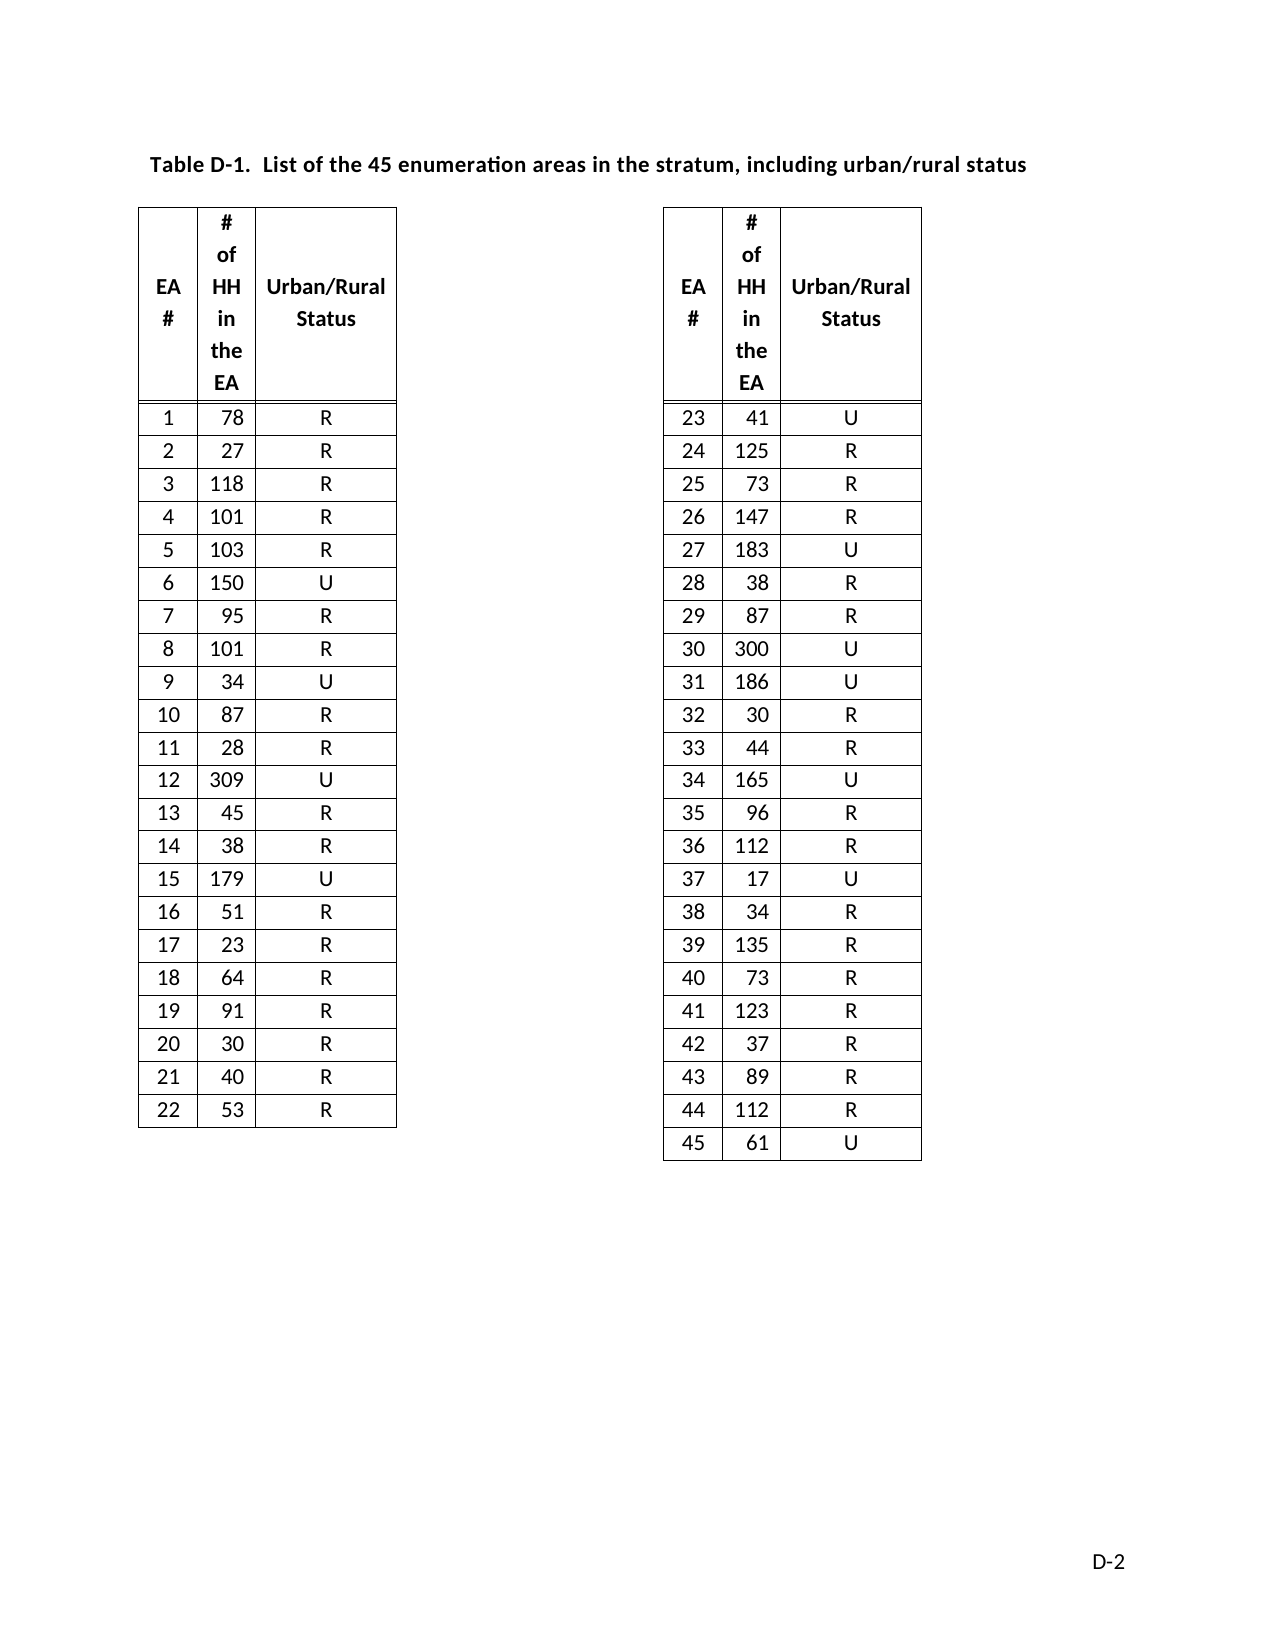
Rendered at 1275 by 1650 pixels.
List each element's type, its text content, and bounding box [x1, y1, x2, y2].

table_cell 179 [198, 864, 255, 896]
table_cell R [781, 831, 921, 863]
table_cell 14 [139, 831, 197, 863]
table_cell R [781, 436, 921, 468]
table_cell R [256, 963, 396, 995]
table_cell U [781, 1128, 921, 1159]
table_cell 17 [723, 864, 780, 896]
table_cell U [781, 634, 921, 666]
table_cell R [256, 831, 396, 863]
table_cell 37 [723, 1029, 780, 1061]
table_cell 186 [723, 667, 780, 699]
table_cell 44 [723, 733, 780, 764]
table_cell 96 [723, 799, 780, 830]
table_cell R [781, 963, 921, 995]
table_cell R [256, 535, 396, 567]
table_cell R [256, 634, 396, 666]
table_cell 37 [664, 864, 722, 896]
table_cell U [781, 864, 921, 896]
table_cell 18 [139, 963, 197, 995]
table_cell 27 [198, 436, 255, 468]
table_header EA# [139, 208, 197, 400]
table_cell R [781, 502, 921, 534]
table_cell R [256, 996, 396, 1028]
table_cell 53 [198, 1095, 255, 1127]
table_cell 38 [198, 831, 255, 863]
table_cell U [781, 667, 921, 699]
table_cell U [256, 667, 396, 699]
table_cell 118 [198, 469, 255, 501]
table_cell 3 [139, 469, 197, 501]
table_cell 34 [198, 667, 255, 699]
table_cell 51 [198, 897, 255, 929]
table_cell U [781, 535, 921, 567]
table_cell 78 [198, 404, 255, 435]
table_cell R [256, 1062, 396, 1094]
table_cell 73 [723, 963, 780, 995]
table_cell U [781, 404, 921, 435]
table_cell 17 [139, 930, 197, 962]
table_cell 61 [723, 1128, 780, 1159]
table_header EA# [664, 208, 722, 400]
table_cell 34 [664, 766, 722, 797]
table_cell R [256, 733, 396, 764]
table_cell R [256, 436, 396, 468]
table_cell 125 [723, 436, 780, 468]
table_cell 101 [198, 634, 255, 666]
table_cell 147 [723, 502, 780, 534]
table_cell R [256, 404, 396, 435]
table_cell 28 [198, 733, 255, 764]
table_cell R [256, 700, 396, 732]
table_cell R [781, 1095, 921, 1127]
table_cell 95 [198, 601, 255, 633]
table_cell 300 [723, 634, 780, 666]
table_cell R [781, 897, 921, 929]
table_cell 1 [139, 404, 197, 435]
table_cell R [781, 1062, 921, 1094]
table_cell 101 [198, 502, 255, 534]
table_cell 11 [139, 733, 197, 764]
table_cell 27 [664, 535, 722, 567]
table_cell 44 [664, 1095, 722, 1127]
table_header # of HH in the EA [723, 208, 780, 400]
table_cell R [256, 502, 396, 534]
table_cell 183 [723, 535, 780, 567]
table_cell 45 [198, 799, 255, 830]
table_cell 41 [723, 404, 780, 435]
table_cell 91 [198, 996, 255, 1028]
table_cell 38 [664, 897, 722, 929]
subtitle Table D-1. List of the 45 enumeration areas in the stratum, including urban/rural status [150, 150, 1125, 178]
table_cell R [781, 568, 921, 600]
table_cell 135 [723, 930, 780, 962]
table_cell 23 [664, 404, 722, 435]
table_cell 24 [664, 436, 722, 468]
table_cell U [256, 864, 396, 896]
table_cell 103 [198, 535, 255, 567]
table_cell 39 [664, 930, 722, 962]
table_cell 16 [139, 897, 197, 929]
table_cell R [256, 799, 396, 830]
table_cell 7 [139, 601, 197, 633]
table_cell 309 [198, 766, 255, 797]
table_header Urban/Rural Status [256, 208, 396, 400]
table_cell U [256, 766, 396, 797]
table_cell 32 [664, 700, 722, 732]
table_cell U [781, 766, 921, 797]
table_cell 31 [664, 667, 722, 699]
table_cell 87 [723, 601, 780, 633]
table_cell 87 [198, 700, 255, 732]
table_cell 34 [723, 897, 780, 929]
table_cell 123 [723, 996, 780, 1028]
table_header # of HH in the EA [198, 208, 255, 400]
table_cell 73 [723, 469, 780, 501]
table_cell U [256, 568, 396, 600]
table_cell 13 [139, 799, 197, 830]
table_cell R [781, 996, 921, 1028]
table_cell 28 [664, 568, 722, 600]
table_cell 112 [723, 1095, 780, 1127]
table_cell 165 [723, 766, 780, 797]
table_cell 33 [664, 733, 722, 764]
table_cell R [256, 1029, 396, 1061]
table_cell R [256, 930, 396, 962]
table_cell 19 [139, 996, 197, 1028]
table_cell 150 [198, 568, 255, 600]
table_cell R [256, 601, 396, 633]
table_cell 36 [664, 831, 722, 863]
table_cell 12 [139, 766, 197, 797]
table_cell 6 [139, 568, 197, 600]
table_header Urban/Rural Status [781, 208, 921, 400]
table_cell R [781, 469, 921, 501]
table_cell R [781, 1029, 921, 1061]
table_cell R [781, 733, 921, 764]
table_cell 30 [664, 634, 722, 666]
table_cell 22 [139, 1095, 197, 1127]
table_cell 41 [664, 996, 722, 1028]
table_cell 10 [139, 700, 197, 732]
table_cell 23 [198, 930, 255, 962]
table_cell 29 [664, 601, 722, 633]
table_cell 30 [198, 1029, 255, 1061]
table_cell 89 [723, 1062, 780, 1094]
table_cell 112 [723, 831, 780, 863]
table_cell R [781, 601, 921, 633]
table_cell 43 [664, 1062, 722, 1094]
table_cell R [256, 1095, 396, 1127]
table_cell 15 [139, 864, 197, 896]
table_cell R [781, 799, 921, 830]
table_cell 45 [664, 1128, 722, 1159]
table_cell 35 [664, 799, 722, 830]
table_cell 25 [664, 469, 722, 501]
table_cell 40 [664, 963, 722, 995]
table_cell 21 [139, 1062, 197, 1094]
table_cell 40 [198, 1062, 255, 1094]
table_cell 26 [664, 502, 722, 534]
table_cell 38 [723, 568, 780, 600]
table_cell 20 [139, 1029, 197, 1061]
table_cell 30 [723, 700, 780, 732]
table_cell 8 [139, 634, 197, 666]
table_cell 2 [139, 436, 197, 468]
table_cell R [256, 469, 396, 501]
table_cell 64 [198, 963, 255, 995]
table_cell R [256, 897, 396, 929]
table_cell R [781, 930, 921, 962]
table_cell 5 [139, 535, 197, 567]
table_cell 42 [664, 1029, 722, 1061]
table_cell 4 [139, 502, 197, 534]
table_cell 9 [139, 667, 197, 699]
table_cell R [781, 700, 921, 732]
